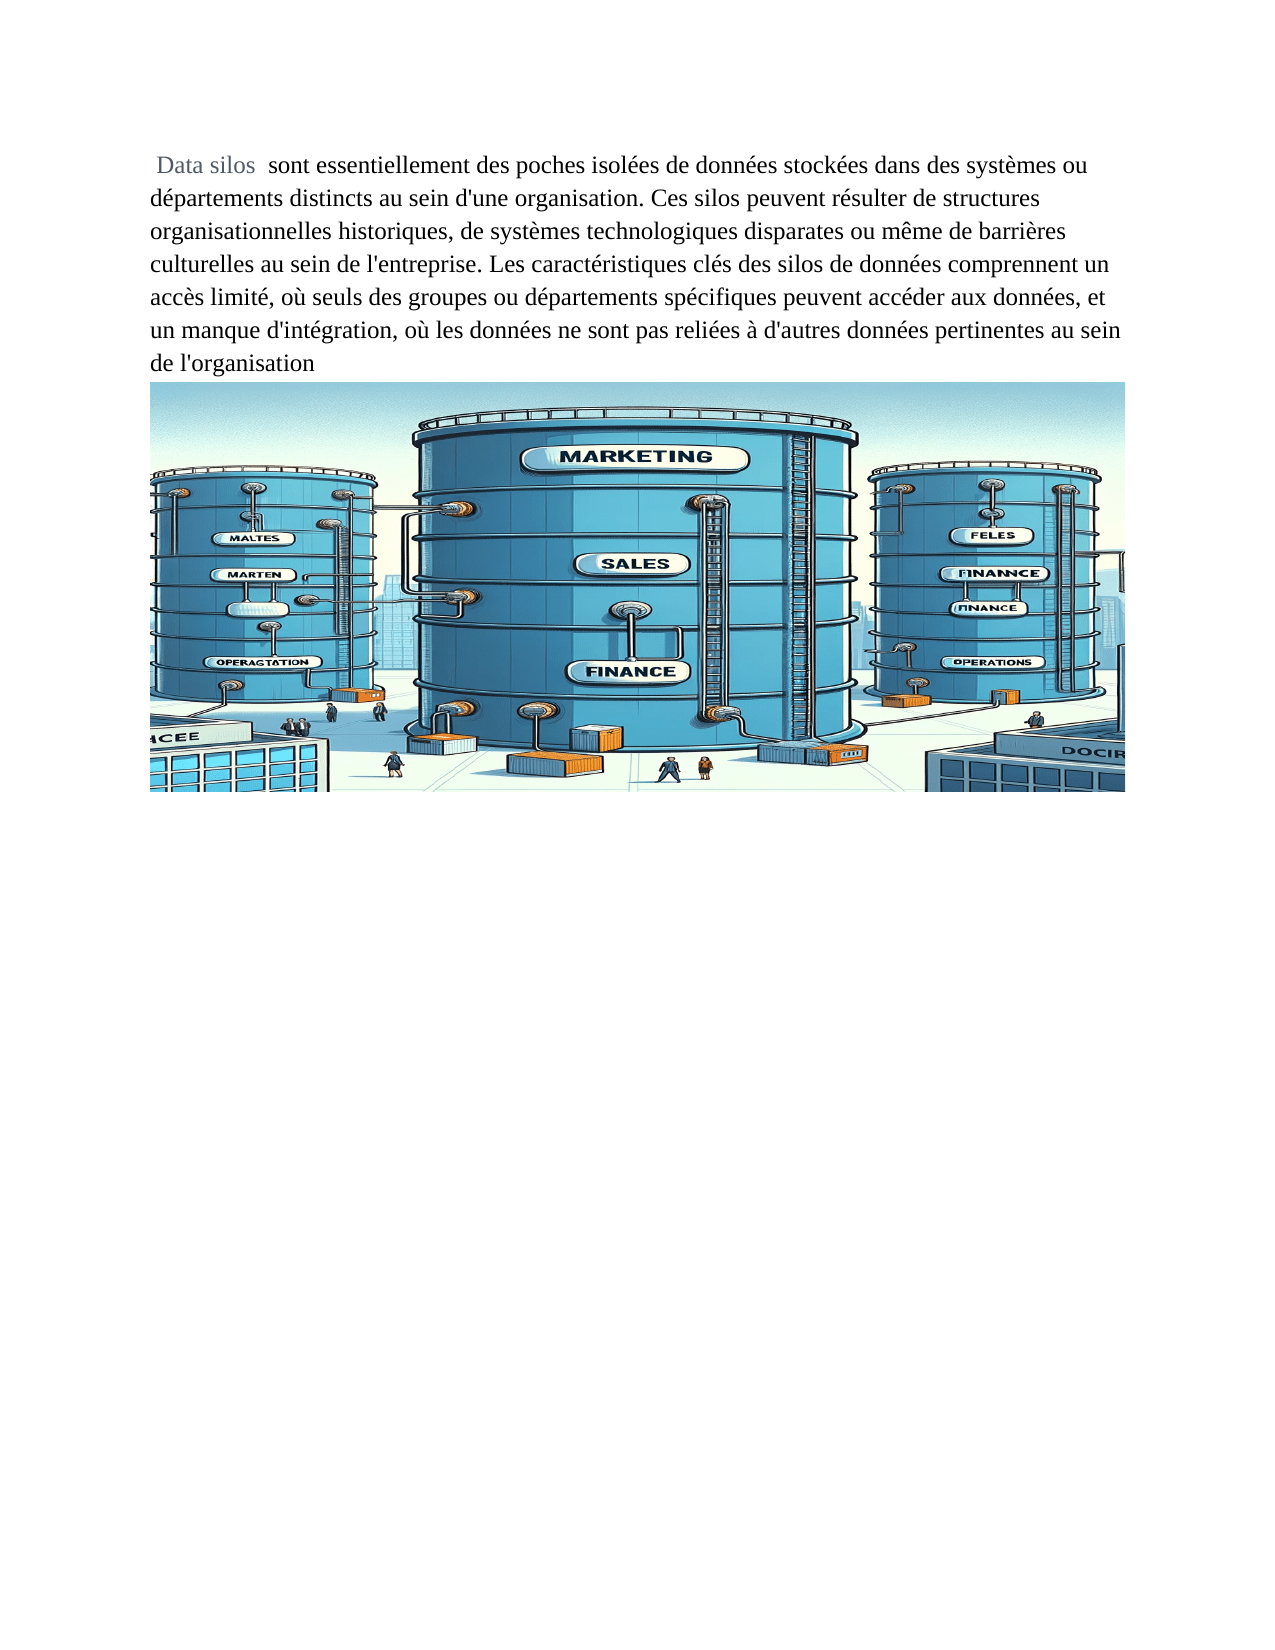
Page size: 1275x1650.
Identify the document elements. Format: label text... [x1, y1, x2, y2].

text Data silos sont essentiellement des poches isolées de données stockées dans des systèmes ou départements distincts au sein d'une organisation. Ces silos peuvent résulter de structures organisationnelles historiques, de systèmes technologiques disparates ou même de barrières culturelles au sein de l'entreprise. Les caractéristiques clés des silos de données comprennent un accès limité, où seuls des groupes ou départements spécifiques peuvent accéder aux données, et un manque d'intégration, où les données ne sont pas reliées à d'autres données pertinentes au sein de l'organisation [150, 150, 1125, 382]
picture [150, 382, 1125, 792]
